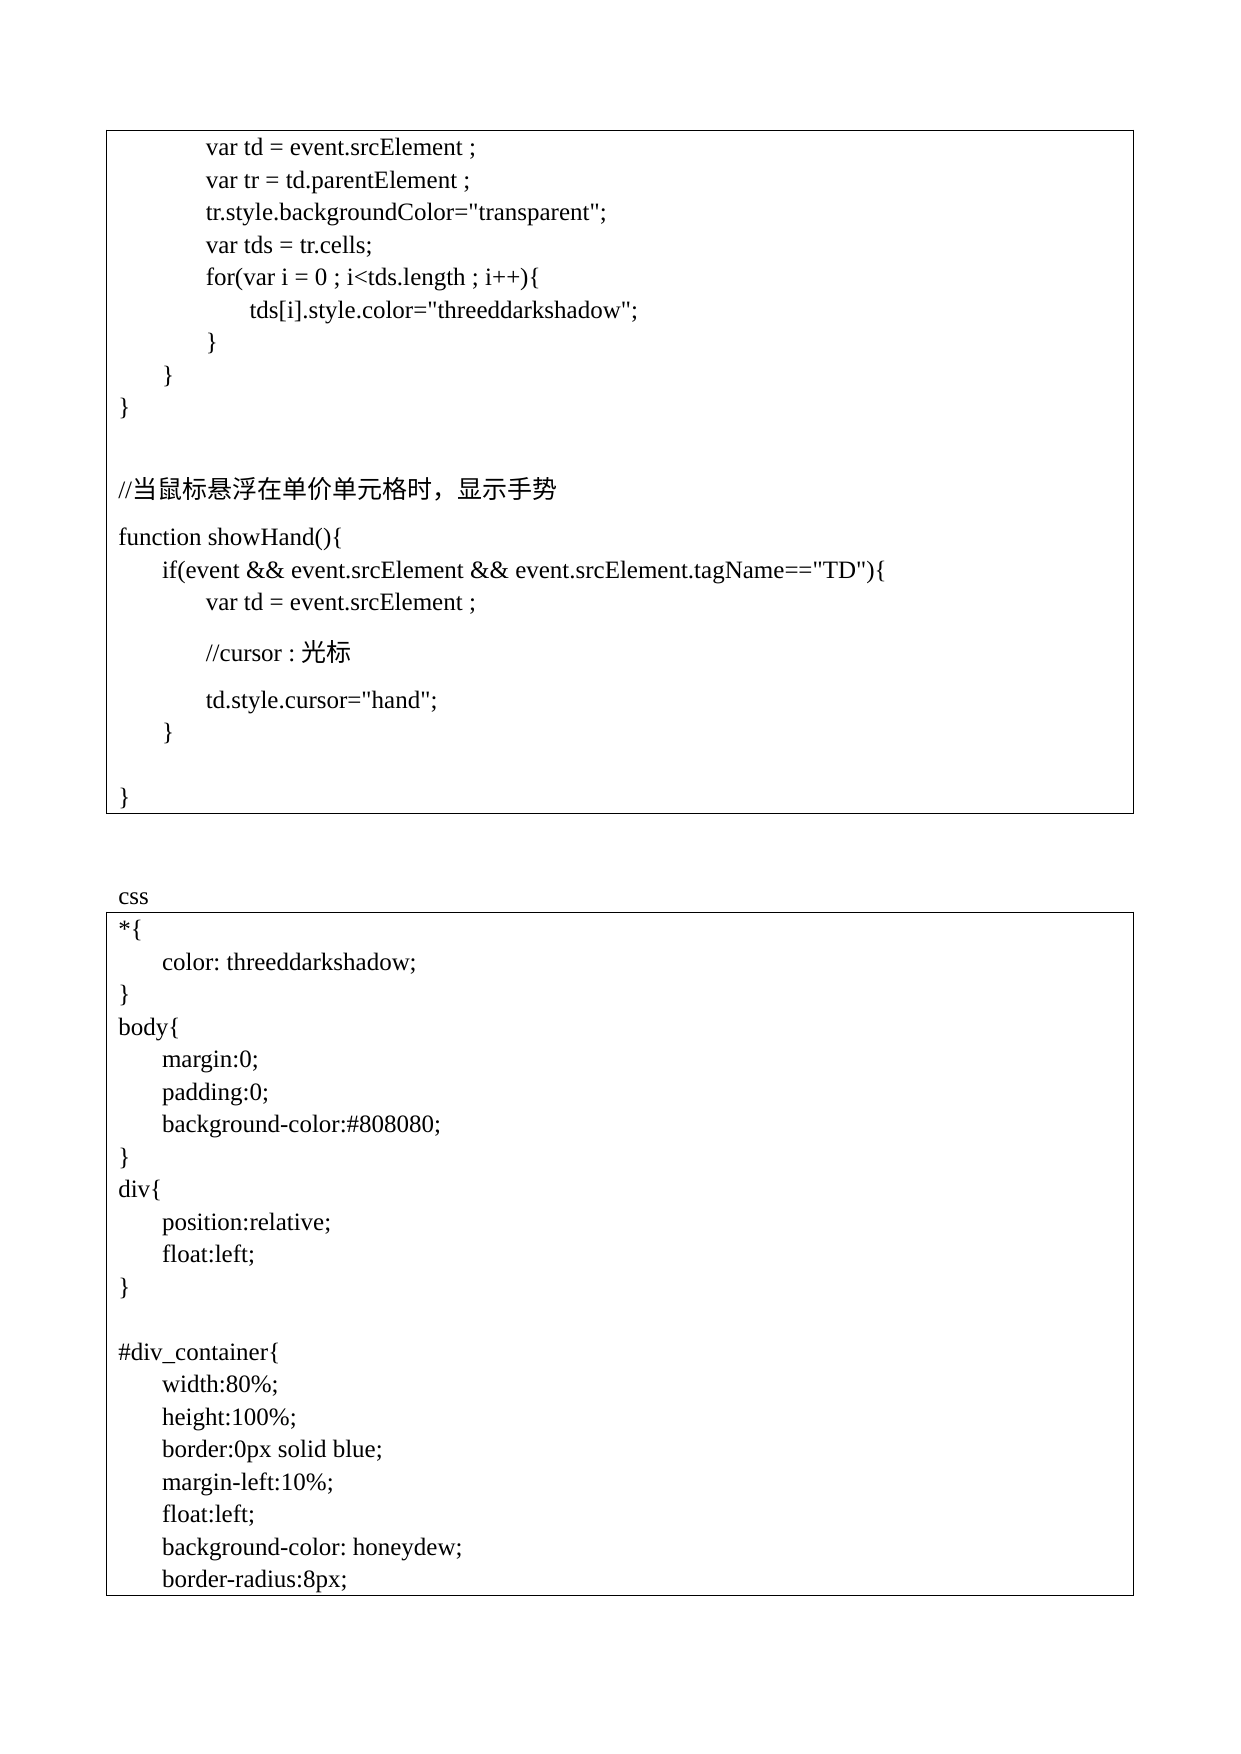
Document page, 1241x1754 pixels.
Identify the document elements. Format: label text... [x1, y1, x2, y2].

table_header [107, 131, 1133, 813]
text css [118, 879, 1122, 912]
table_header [107, 913, 1133, 1595]
